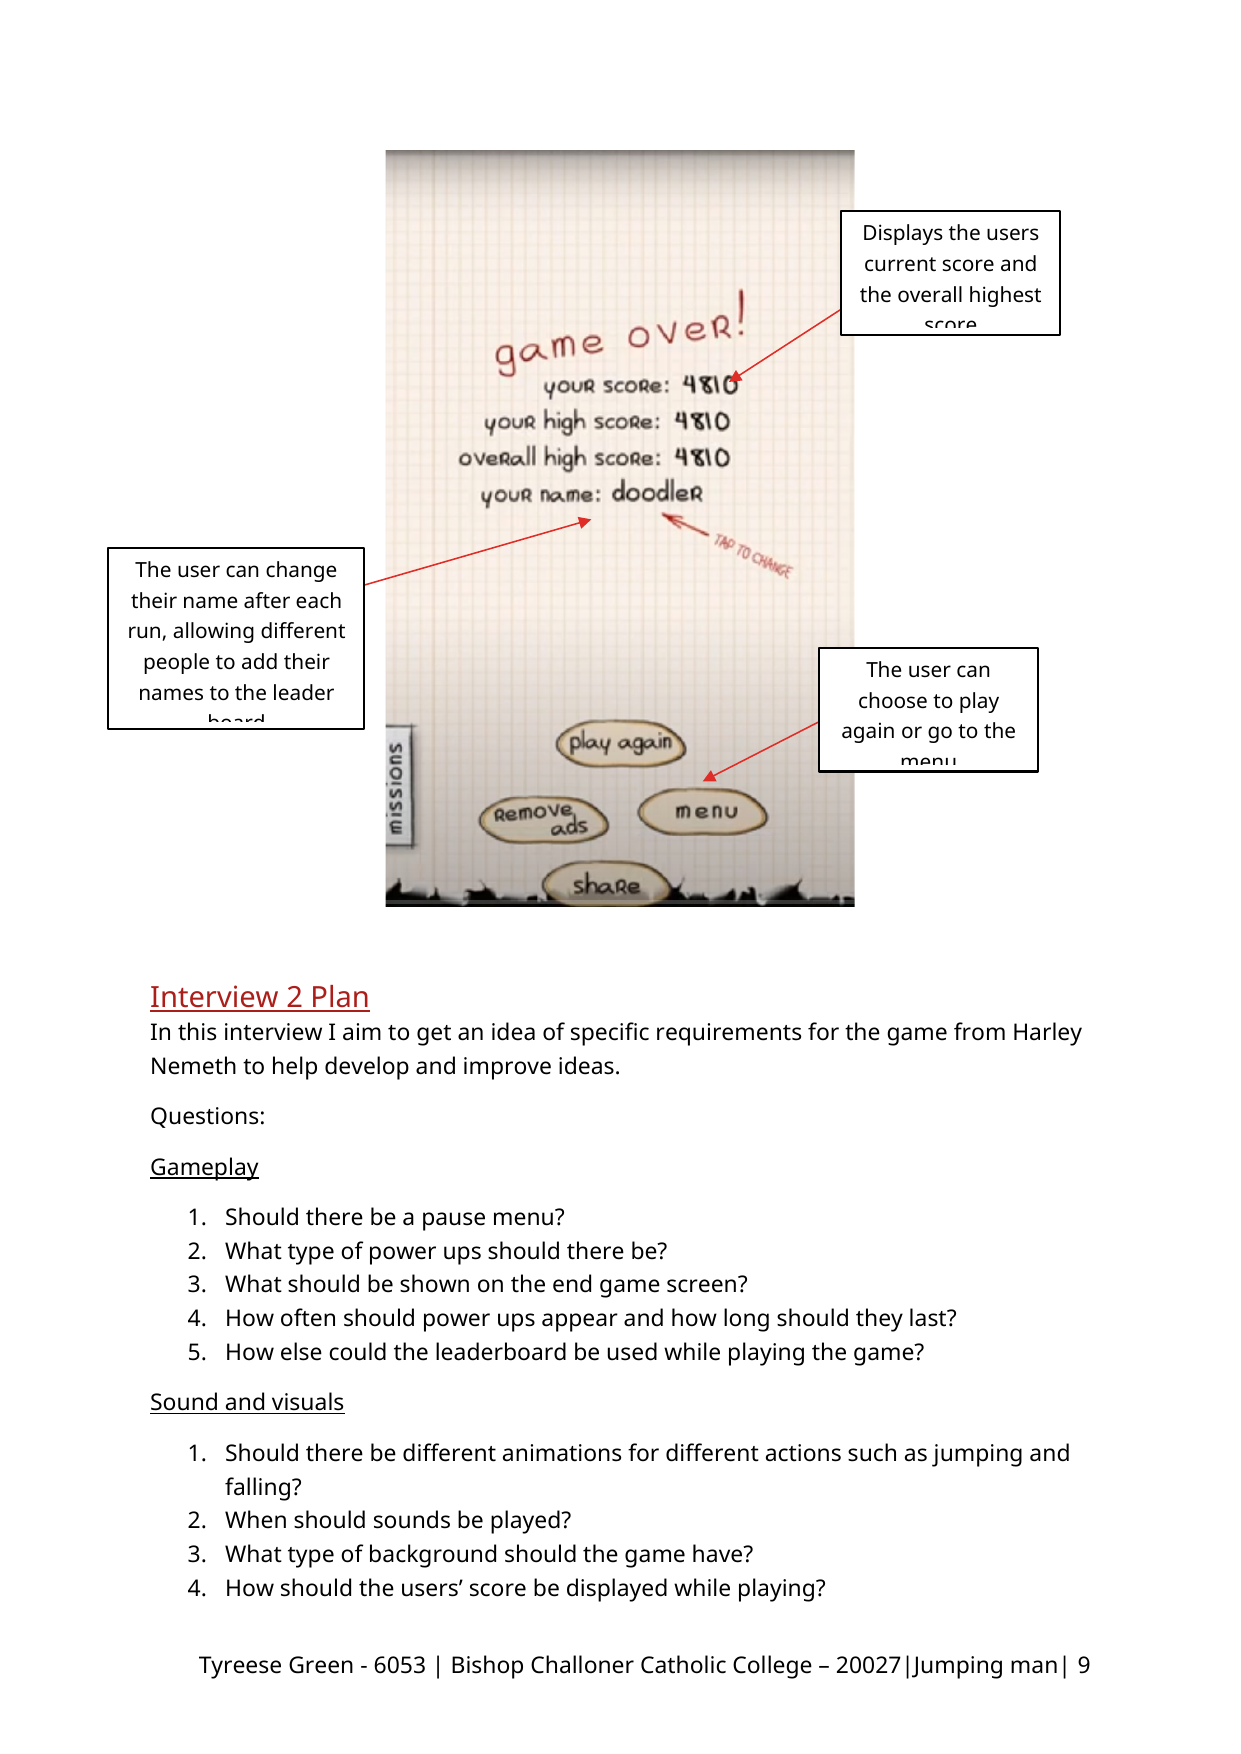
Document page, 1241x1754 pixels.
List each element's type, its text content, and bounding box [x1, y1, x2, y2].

text Questions: [150, 1100, 1090, 1131]
list How should the users’ score be displayed while playing? [187, 1572, 1090, 1603]
list What type of background should the game have? [187, 1538, 1090, 1569]
list Should there be different animations for different actions such as jumping and falling? [187, 1437, 1090, 1502]
list How often should power ups appear and how long should they last? [187, 1302, 1090, 1333]
subtitle Interview 2 Plan [150, 976, 1090, 1016]
list What should be shown on the end game screen? [187, 1268, 1090, 1299]
list What type of power ups should there be? [187, 1234, 1090, 1266]
text In this interview I aim to get an idea of specific requirements for the game from Harley Nemeth to help develop and improve ideas. [150, 1016, 1090, 1081]
list Should there be a pause menu? [187, 1201, 1090, 1232]
text Sound and visuals [150, 1386, 1090, 1417]
picture [385, 150, 855, 907]
text Gameplay [150, 1150, 1090, 1182]
list How else could the leaderboard be used while playing the game? [187, 1336, 1090, 1367]
list When should sounds be played? [187, 1504, 1090, 1535]
